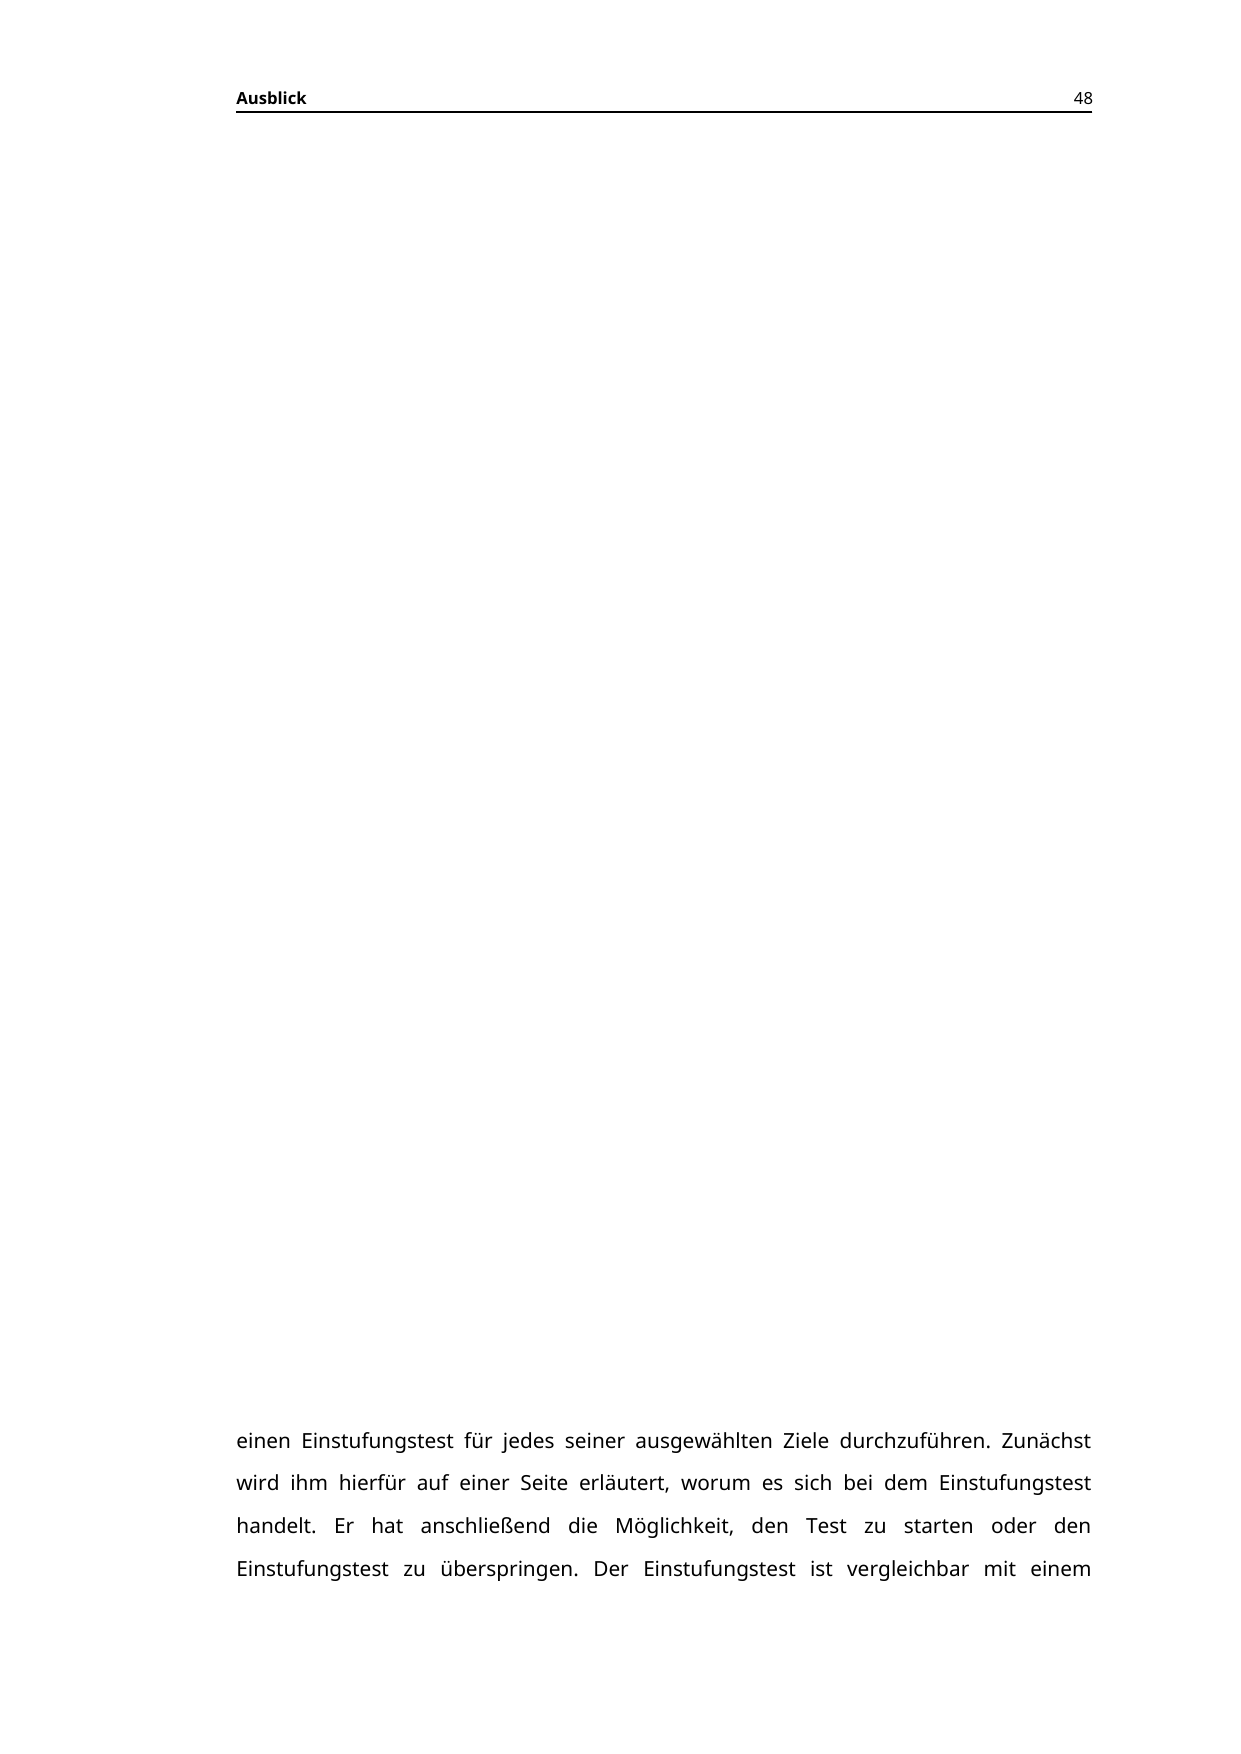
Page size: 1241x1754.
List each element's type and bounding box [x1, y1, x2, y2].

text [236, 160, 1092, 1582]
